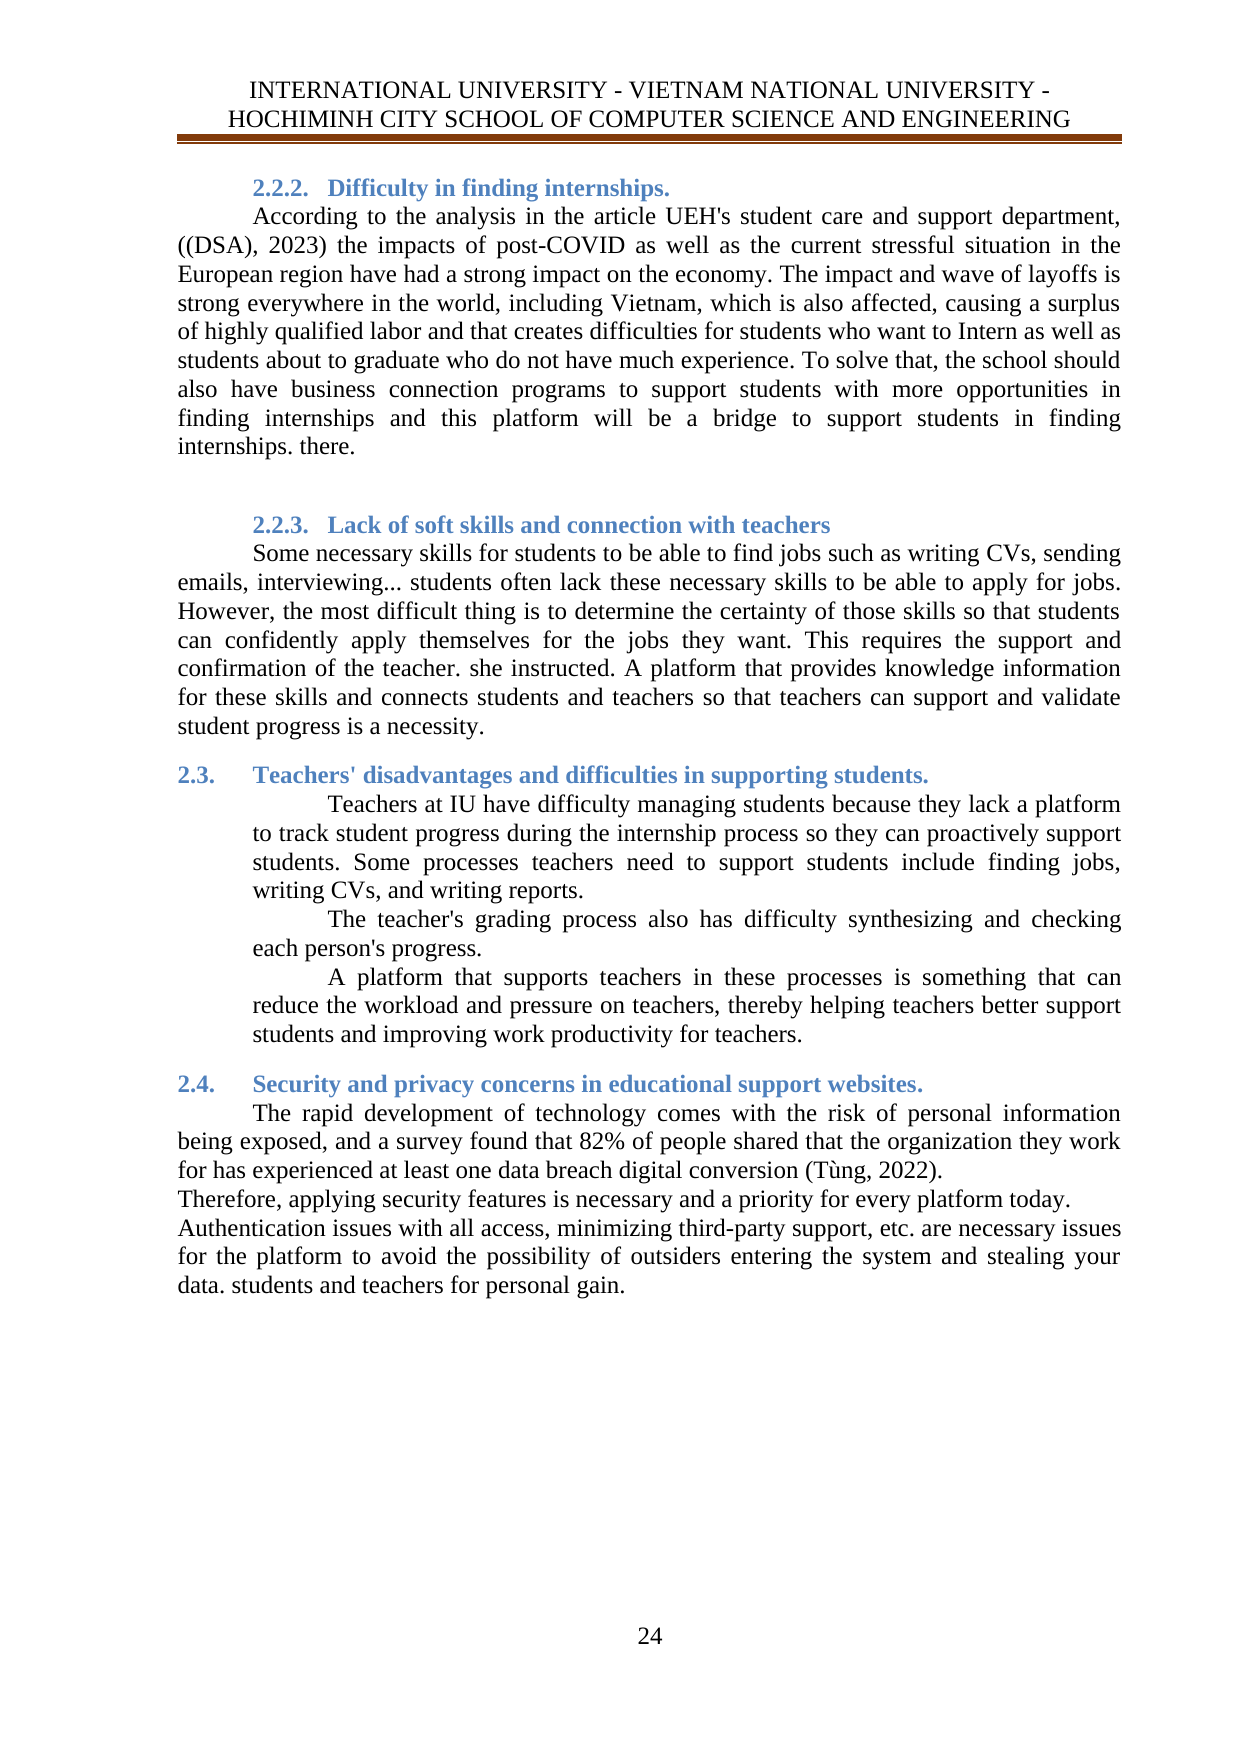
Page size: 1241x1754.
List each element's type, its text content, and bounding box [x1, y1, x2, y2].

subtitle Lack of soft skills and connection with teachers [252, 510, 1122, 538]
subtitle Difficulty in finding internships. [252, 173, 1122, 201]
text Some necessary skills for students to be able to find jobs such as writing CVs, sending emails, interviewing... students often lack these necessary skills to be able to apply for jobs. However, the most difficult thing is to determine the certainty of those skills so that students can confidently apply themselves for the jobs they want. This requires the support and confirmation of the teacher. she instructed. A platform that provides knowledge information for these skills and connects students and teachers so that teachers can support and validate student progress is a necessity. [177, 538, 1122, 740]
subtitle Security and privacy concerns in educational support websites. [177, 1069, 1122, 1098]
subtitle Teachers' disadvantages and difficulties in supporting students. [177, 761, 1122, 789]
text Authentication issues with all access, minimizing third-party support, etc. are necessary issues for the platform to avoid the possibility of outsiders entering the system and stealing your data. students and teachers for personal gain. [177, 1213, 1122, 1299]
text The rapid development of technology comes with the risk of personal information being exposed, and a survey found that 82% of people shared that the organization they work for has experienced at least one data breach digital conversion . [177, 1098, 1122, 1184]
text According to the analysis in the article UEH's student care and support department, the impacts of post-COVID as well as the current stressful situation in the European region have had a strong impact on the economy. The impact and wave of layoffs is strong everywhere in the world, including Vietnam, which is also affected, causing a surplus of highly qualified labor and that creates difficulties for students who want to Intern as well as students about to graduate who do not have much experience. To solve that, the school should also have business connection programs to support students with more opportunities in finding internships and this platform will be a bridge to support students in finding internships. there. [177, 201, 1122, 460]
text The teacher's grading process also has difficulty synthesizing and checking each person's progress. [252, 904, 1122, 962]
text Teachers at IU have difficulty managing students because they lack a platform to track student progress during the internship process so they can proactively support students. Some processes teachers need to support students include finding jobs, writing CVs, and writing reports. [252, 789, 1122, 904]
text Therefore, applying security features is necessary and a priority for every platform today. [177, 1184, 1122, 1213]
text A platform that supports teachers in these processes is something that can reduce the workload and pressure on teachers, thereby helping teachers better support students and improving work productivity for teachers. [252, 962, 1122, 1048]
